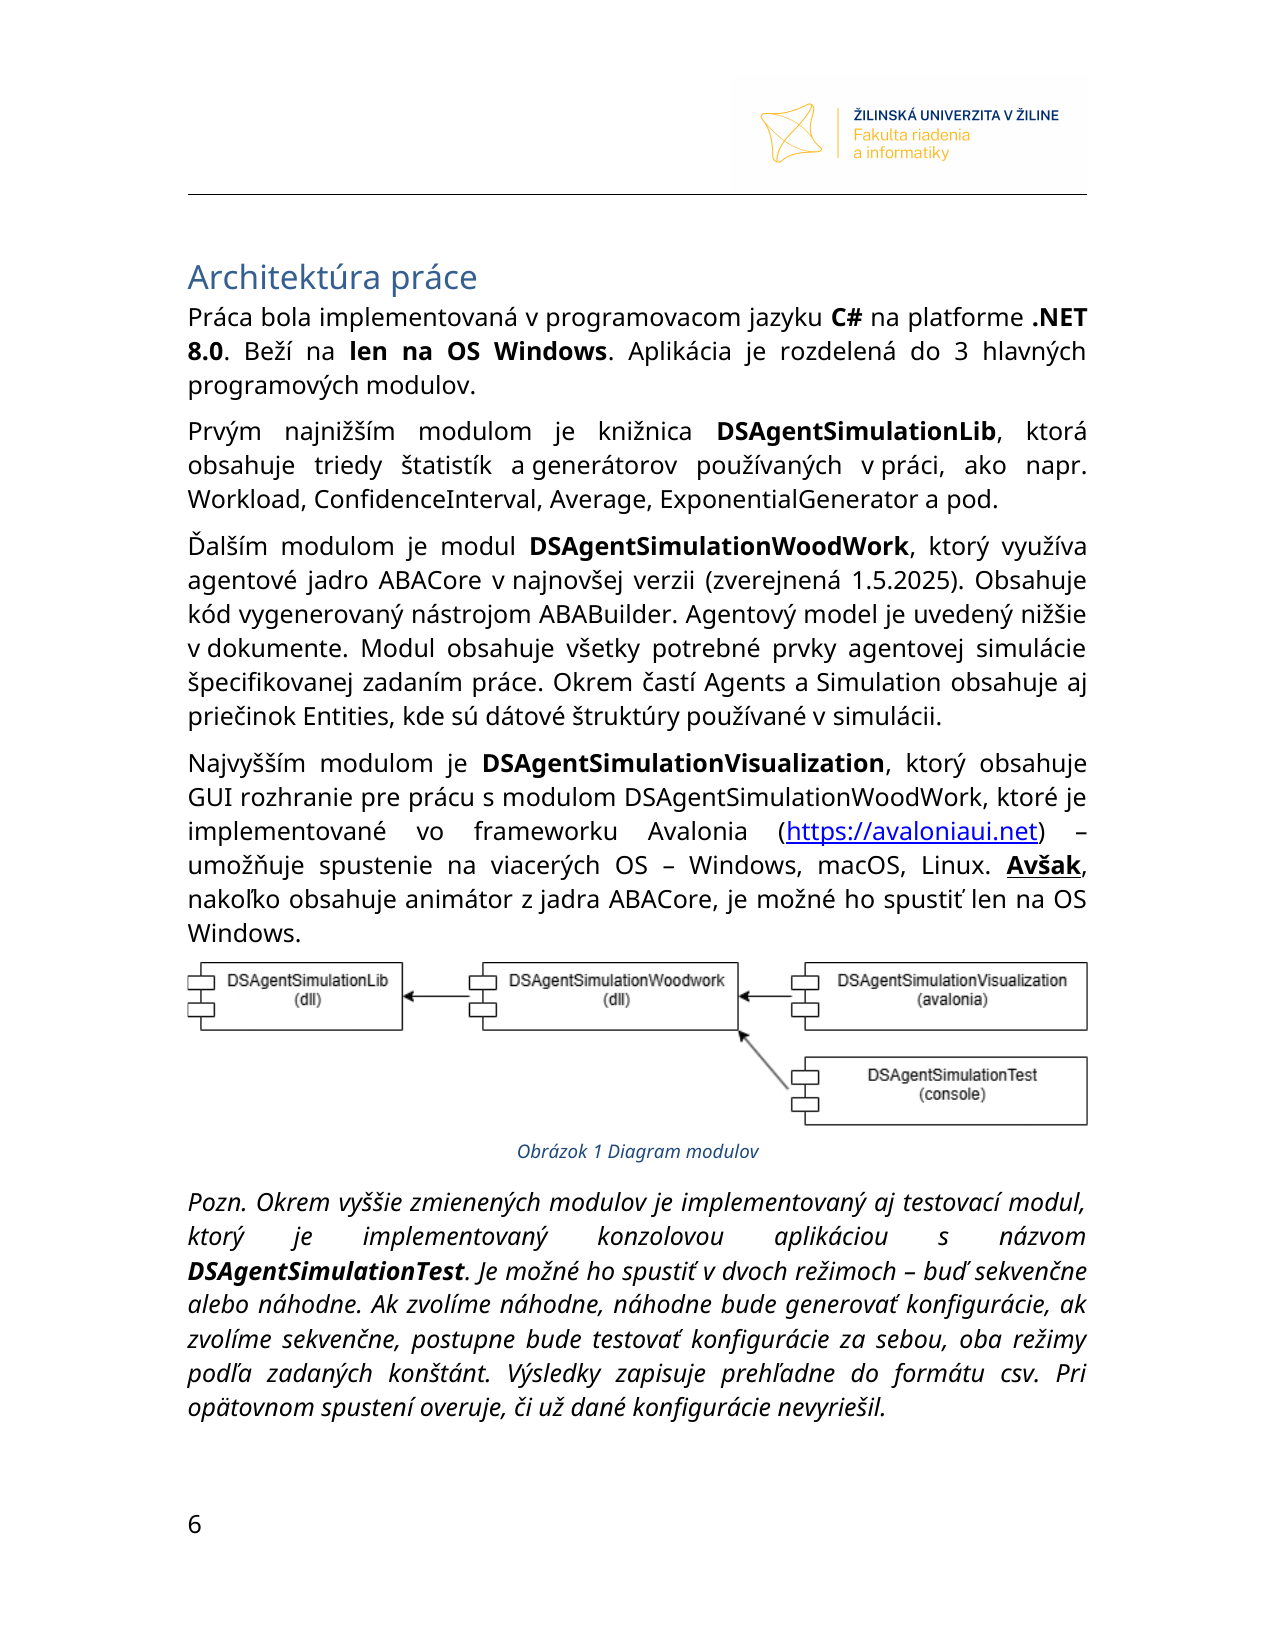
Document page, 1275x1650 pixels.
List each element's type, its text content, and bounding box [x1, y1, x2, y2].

text Pozn. Okrem vyššie zmienených modulov je implementovaný aj testovací modul, ktorý je implementovaný konzolovou aplikáciou s názvom DSAgentSimulationTest. Je možné ho spustiť v dvoch režimoch – buď sekvenčne alebo náhodne. Ak zvolíme náhodne, náhodne bude generovať konfigurácie, ak zvolíme sekvenčne, postupne bude testovať konfigurácie za sebou, oba režimy podľa zadaných konštánt. Výsledky zapisuje prehľadne do formátu csv. Pri opätovnom spustení overuje, či už dané konfigurácie nevyriešil. [187, 1185, 1087, 1423]
text Prvým najnižším modulom je knižnica DSAgentSimulationLib, ktorá obsahuje triedy štatistík a generátorov používaných v práci, ako napr. Workload, ConfidenceInterval, Average, ExponentialGenerator a pod. [187, 414, 1087, 516]
text Obrázok 1 Diagram modulov [187, 1139, 1087, 1164]
text Práca bola implementovaná v programovacom jazyku C# na platforme .NET 8.0. Beží na len na OS Windows. Aplikácia je rozdelená do 3 hlavných programových modulov. [187, 299, 1087, 401]
text Najvyšším modulom je DSAgentSimulationVisualization, ktorý obsahuje GUI rozhranie pre prácu s modulom DSAgentSimulationWoodWork, ktoré je implementované vo frameworku Avalonia (https://avaloniaui.net) – umožňuje spustenie na viacerých OS – Windows, macOS, Linux. Avšak, nakoľko obsahuje animátor z jadra ABACore, je možné ho spustiť len na OS Windows. [187, 746, 1087, 950]
text Ďalším modulom je modul DSAgentSimulationWoodWork, ktorý využíva agentové jadro ABACore v najnovšej verzii (zverejnená 1.5.2025). Obsahuje kód vygenerovaný nástrojom ABABuilder. Agentový model je uvedený nižšie v dokumente. Modul obsahuje všetky potrebné prvky agentovej simulácie špecifikovanej zadaním práce. Okrem častí Agents a Simulation obsahuje aj priečinok Entities, kde sú dátové štruktúry používané v simulácii. [187, 529, 1087, 733]
picture [731, 75, 1088, 192]
subtitle Architektúra práce [187, 254, 1087, 299]
picture [187, 962, 1088, 1127]
